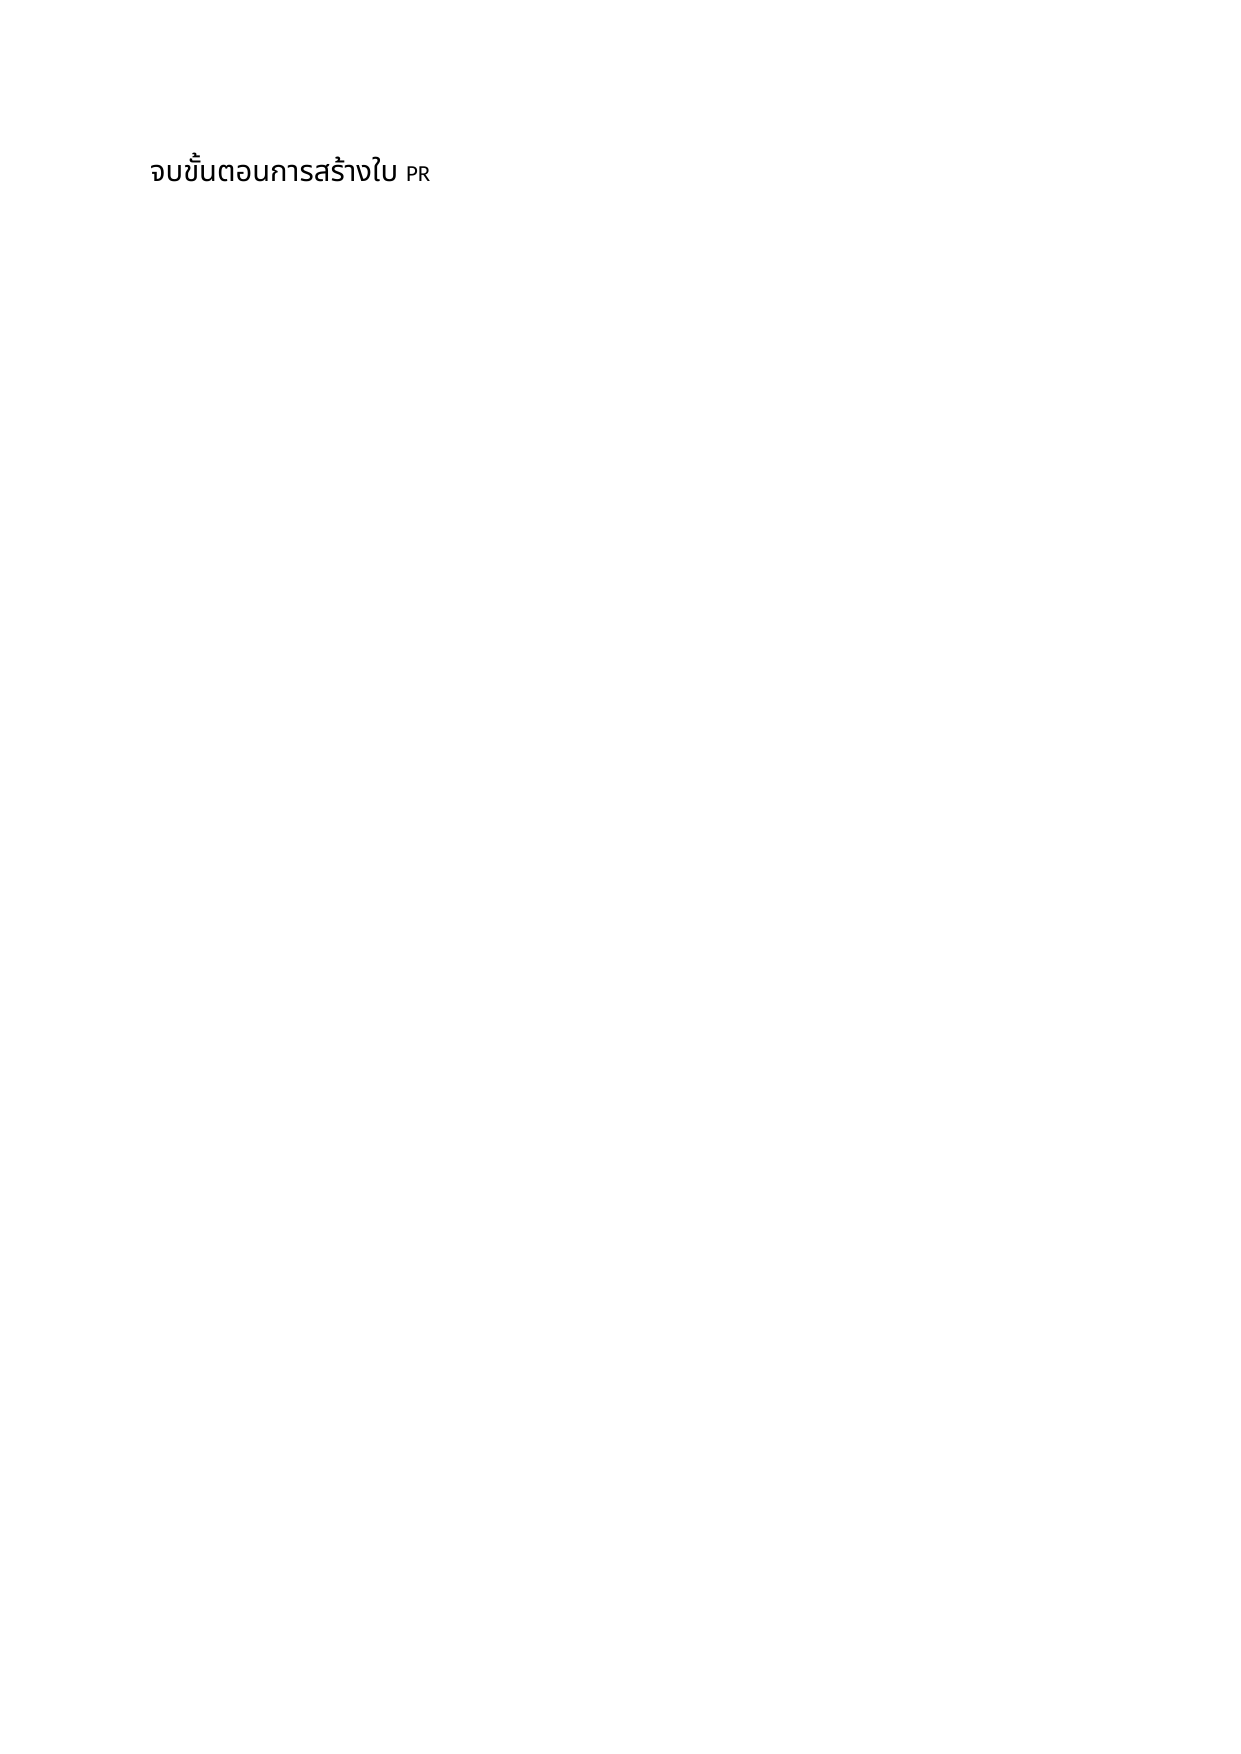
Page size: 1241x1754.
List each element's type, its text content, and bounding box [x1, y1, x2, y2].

text จบขั้นตอนการสร้างใบ PR [150, 150, 1090, 194]
